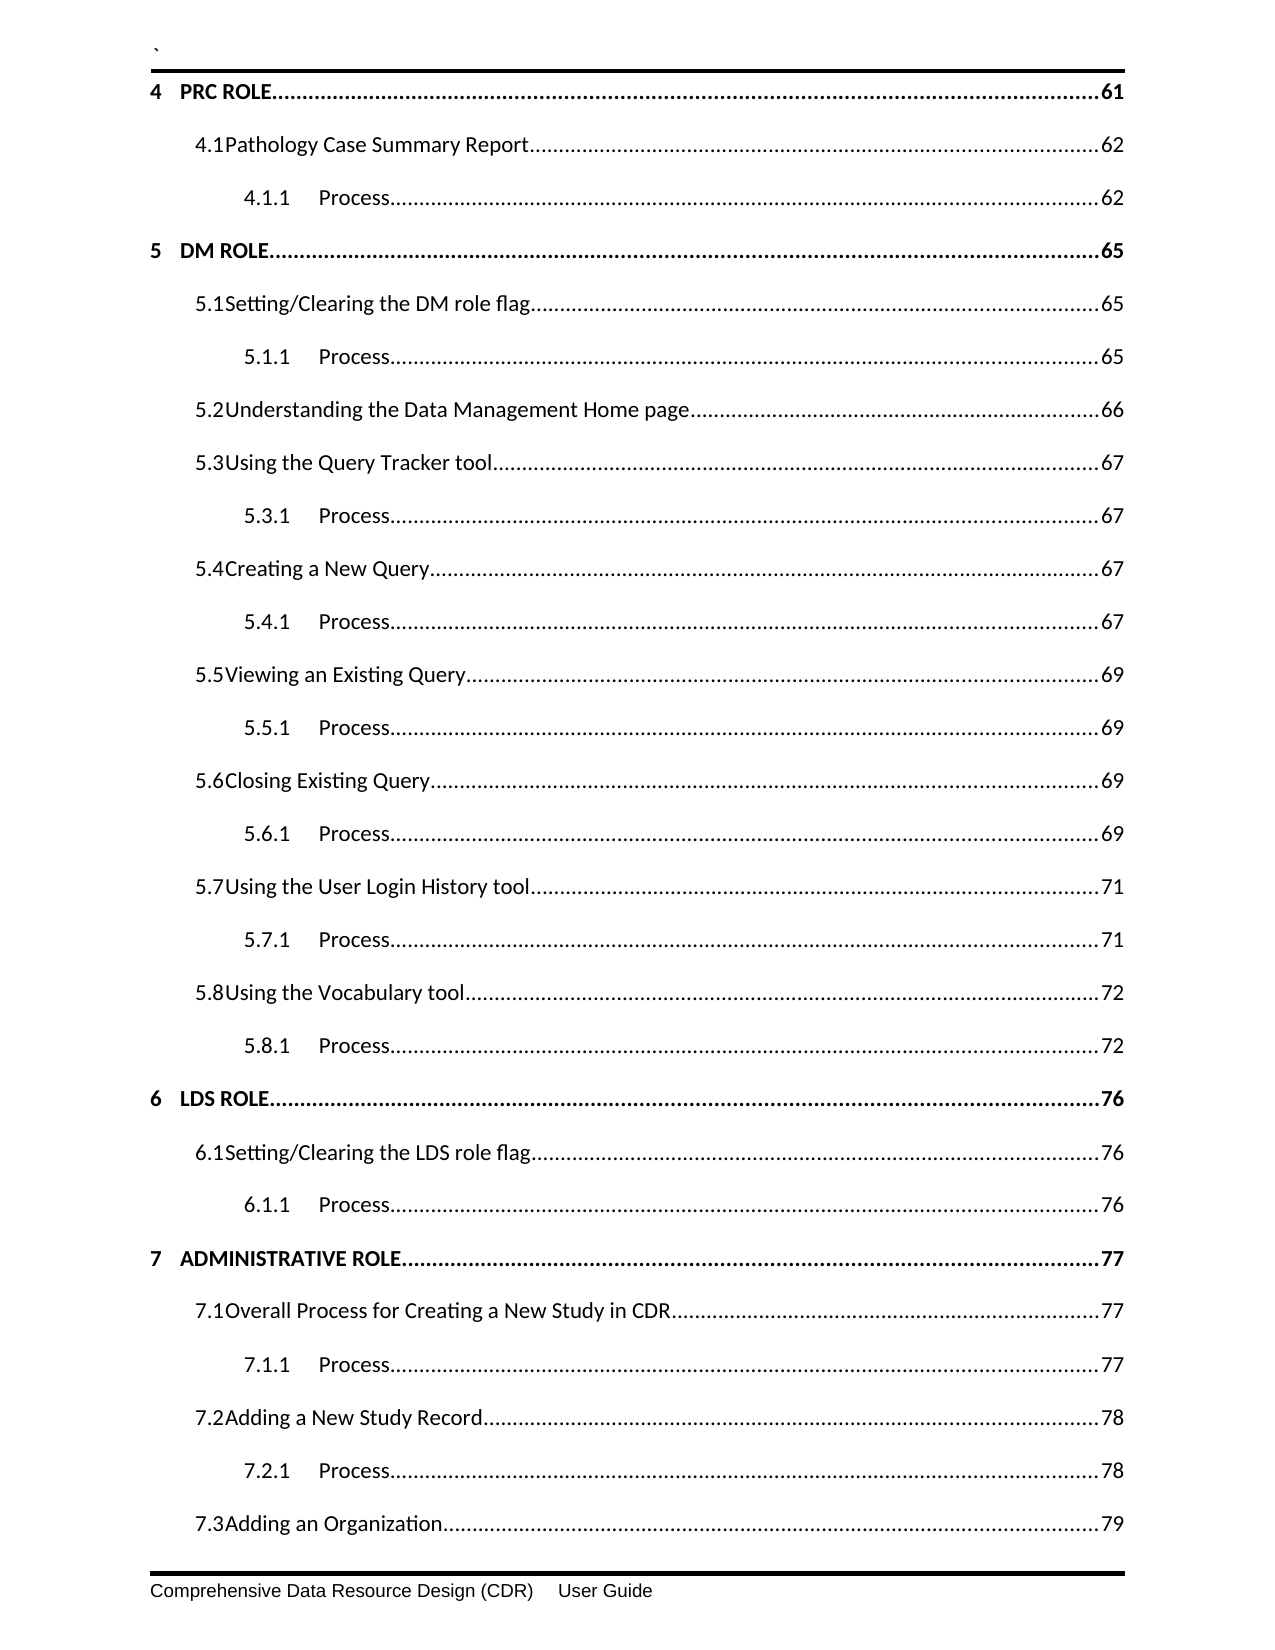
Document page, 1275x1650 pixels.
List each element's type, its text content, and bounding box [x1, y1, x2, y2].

text 5.2 Understanding the Data Management Home page 66 [195, 395, 1125, 423]
text 5.3 Using the Query Tracker tool 67 [195, 448, 1125, 476]
text 4.1.1 Process 62 [244, 183, 1125, 211]
text 7.1 Overall Process for Creating a New Study in CDR 77 [195, 1297, 1125, 1325]
text 7.3 Adding an Organization 79 [195, 1509, 1125, 1537]
text 7.1.1 Process 77 [244, 1350, 1125, 1378]
text 5.1.1 Process 65 [244, 342, 1125, 370]
text 5.6 Closing Existing Query 69 [195, 766, 1125, 794]
text 4.1 Pathology Case Summary Report 62 [195, 130, 1125, 158]
text 6.1.1 Process 76 [244, 1191, 1125, 1219]
text 5 DM Role 65 [150, 236, 1125, 264]
text 5.8 Using the Vocabulary tool 72 [195, 978, 1125, 1007]
text 5.5.1 Process 69 [244, 713, 1125, 741]
text 5.4.1 Process 67 [244, 607, 1125, 635]
text 6.1 Setting/Clearing the LDS role flag 76 [195, 1138, 1125, 1166]
text 5.4 Creating a New Query 67 [195, 554, 1125, 582]
text 5.6.1 Process 69 [244, 819, 1125, 847]
text 5.7 Using the User Login History tool 71 [195, 872, 1125, 901]
text 7.2 Adding a New Study Record 78 [195, 1403, 1125, 1431]
text 4 PRC Role 61 [150, 77, 1125, 105]
text 5.8.1 Process 72 [244, 1032, 1125, 1059]
text 5.1 Setting/Clearing the DM role flag 65 [195, 289, 1125, 317]
text 5.7.1 Process 71 [244, 926, 1125, 953]
text 7.2.1 Process 78 [244, 1456, 1125, 1484]
text 5.5 Viewing an Existing Query 69 [195, 660, 1125, 688]
text 6 LDS Role 76 [150, 1084, 1125, 1113]
text 5.3.1 Process 67 [244, 501, 1125, 529]
text 7 Administrative Role 77 [150, 1244, 1125, 1272]
